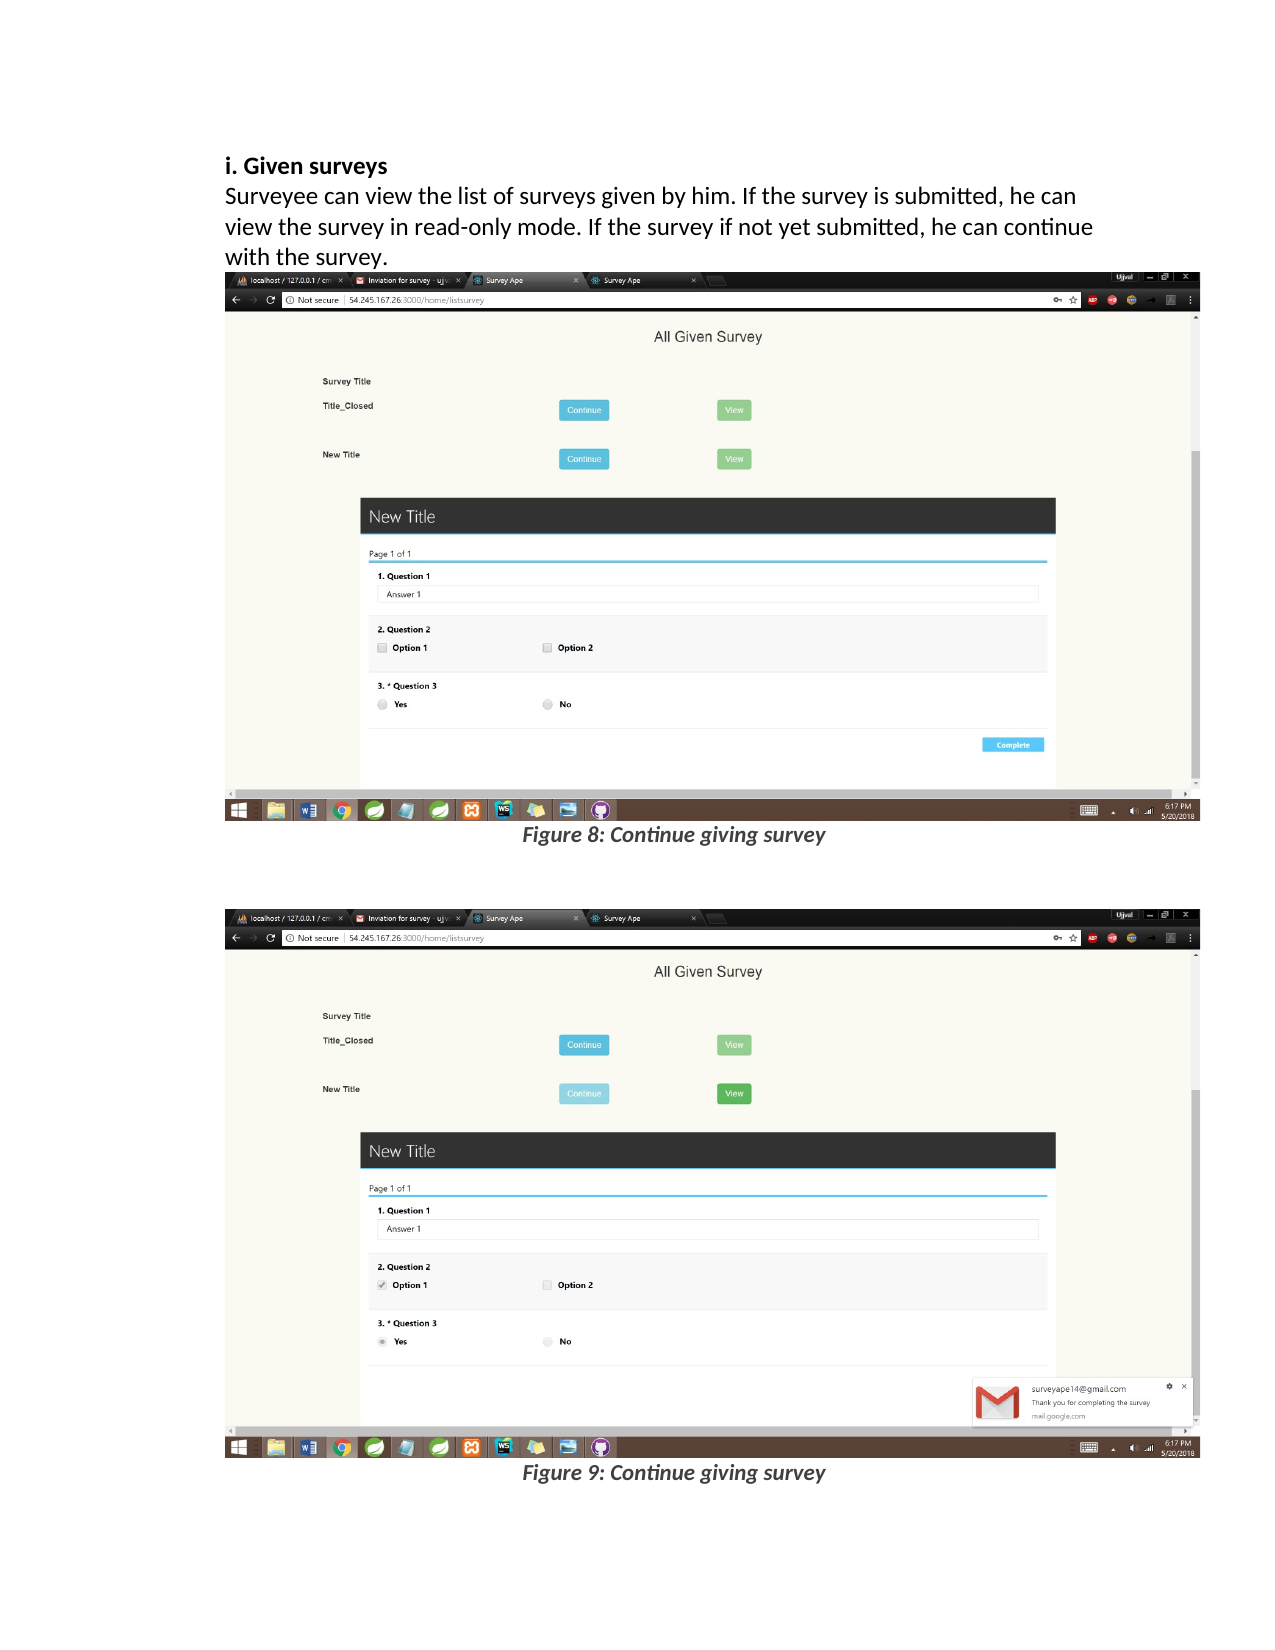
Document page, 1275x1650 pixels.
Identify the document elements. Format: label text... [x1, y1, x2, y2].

list i. Given surveys [225, 150, 1125, 181]
list Figure 8: Continue giving survey [225, 821, 1125, 848]
picture [225, 272, 1200, 821]
list Surveyee can view the list of surveys given by him. If the survey is submitted, he can view the survey in read-only mode. If the survey if not yet submitted, he can continue with the survey. [225, 181, 1125, 272]
list Figure 9: Continue giving survey [225, 1458, 1125, 1486]
picture [225, 909, 1200, 1458]
